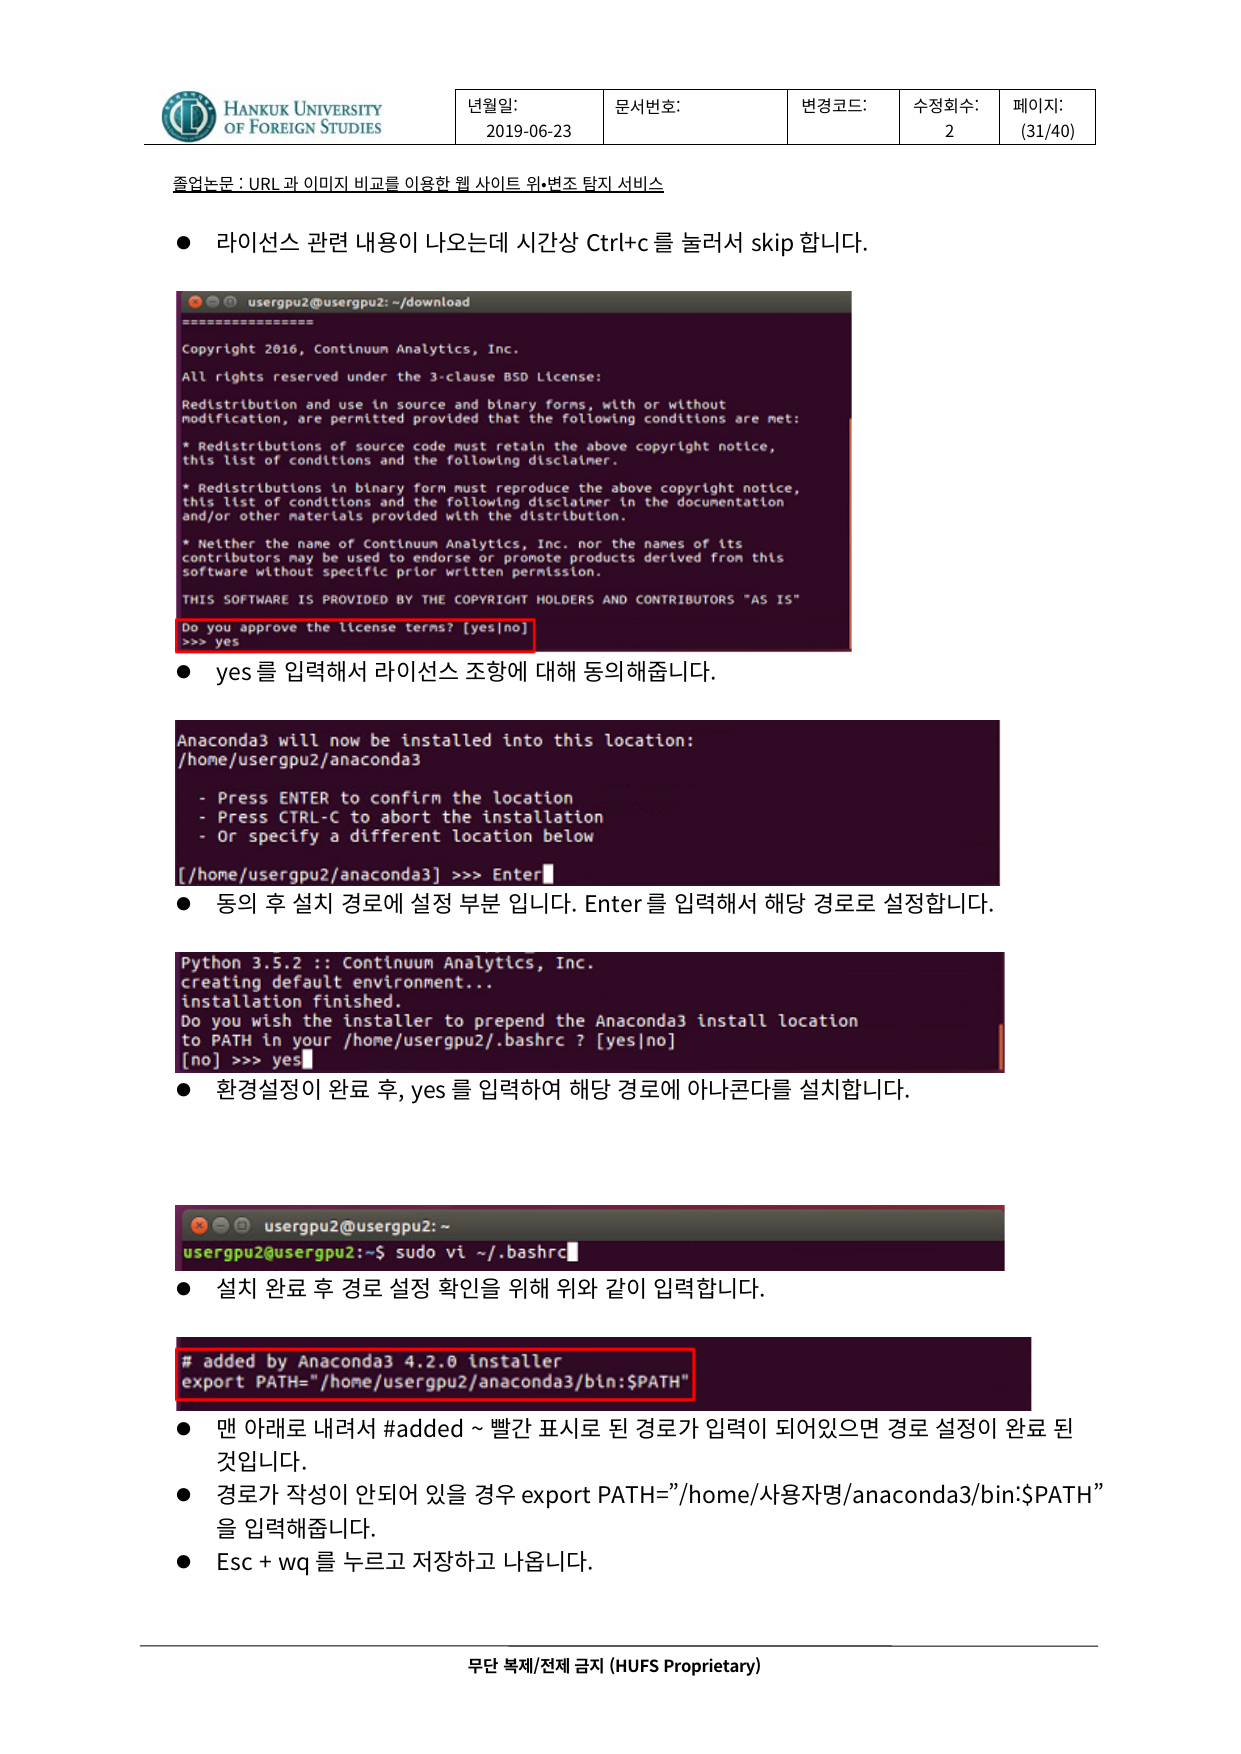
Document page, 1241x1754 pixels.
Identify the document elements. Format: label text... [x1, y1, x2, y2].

picture [161, 89, 383, 143]
list 라이선스 관련 내용이 나오는데 시간상 Ctrl+c를 눌러서 skip합니다. [175, 225, 1109, 258]
list 경로가 작성이 안되어 있을 경우export PATH=”/home/사용자명/anaconda3/bin:$PATH”을 입력해줍니다. [175, 1477, 1109, 1544]
list 설치 완료 후 경로 설정 확인을 위해 위와 같이 입력합니다. [175, 1271, 1109, 1304]
list 맨 아래로 내려서 #added ~ 빨간 표시로 된 경로가 입력이 되어있으면 경로 설정이 완료 된 것입니다. [175, 1411, 1109, 1477]
picture [175, 291, 852, 655]
picture [175, 1337, 1032, 1411]
picture [175, 952, 1005, 1073]
list 동의 후 설치 경로에 설정 부분 입니다. Enter를 입력해서 해당 경로로 설정합니다. [175, 886, 1109, 919]
list 환경설정이 완료 후, yes를 입력하여 해당 경로에 아나콘다를 설치합니다. [175, 1072, 1109, 1106]
picture [175, 1205, 1005, 1271]
picture [175, 720, 1001, 886]
list yes를 입력해서 라이선스 조항에 대해 동의해줍니다. [175, 654, 1109, 687]
list Esc + wq를 누르고 저장하고 나옵니다. [175, 1544, 1109, 1577]
